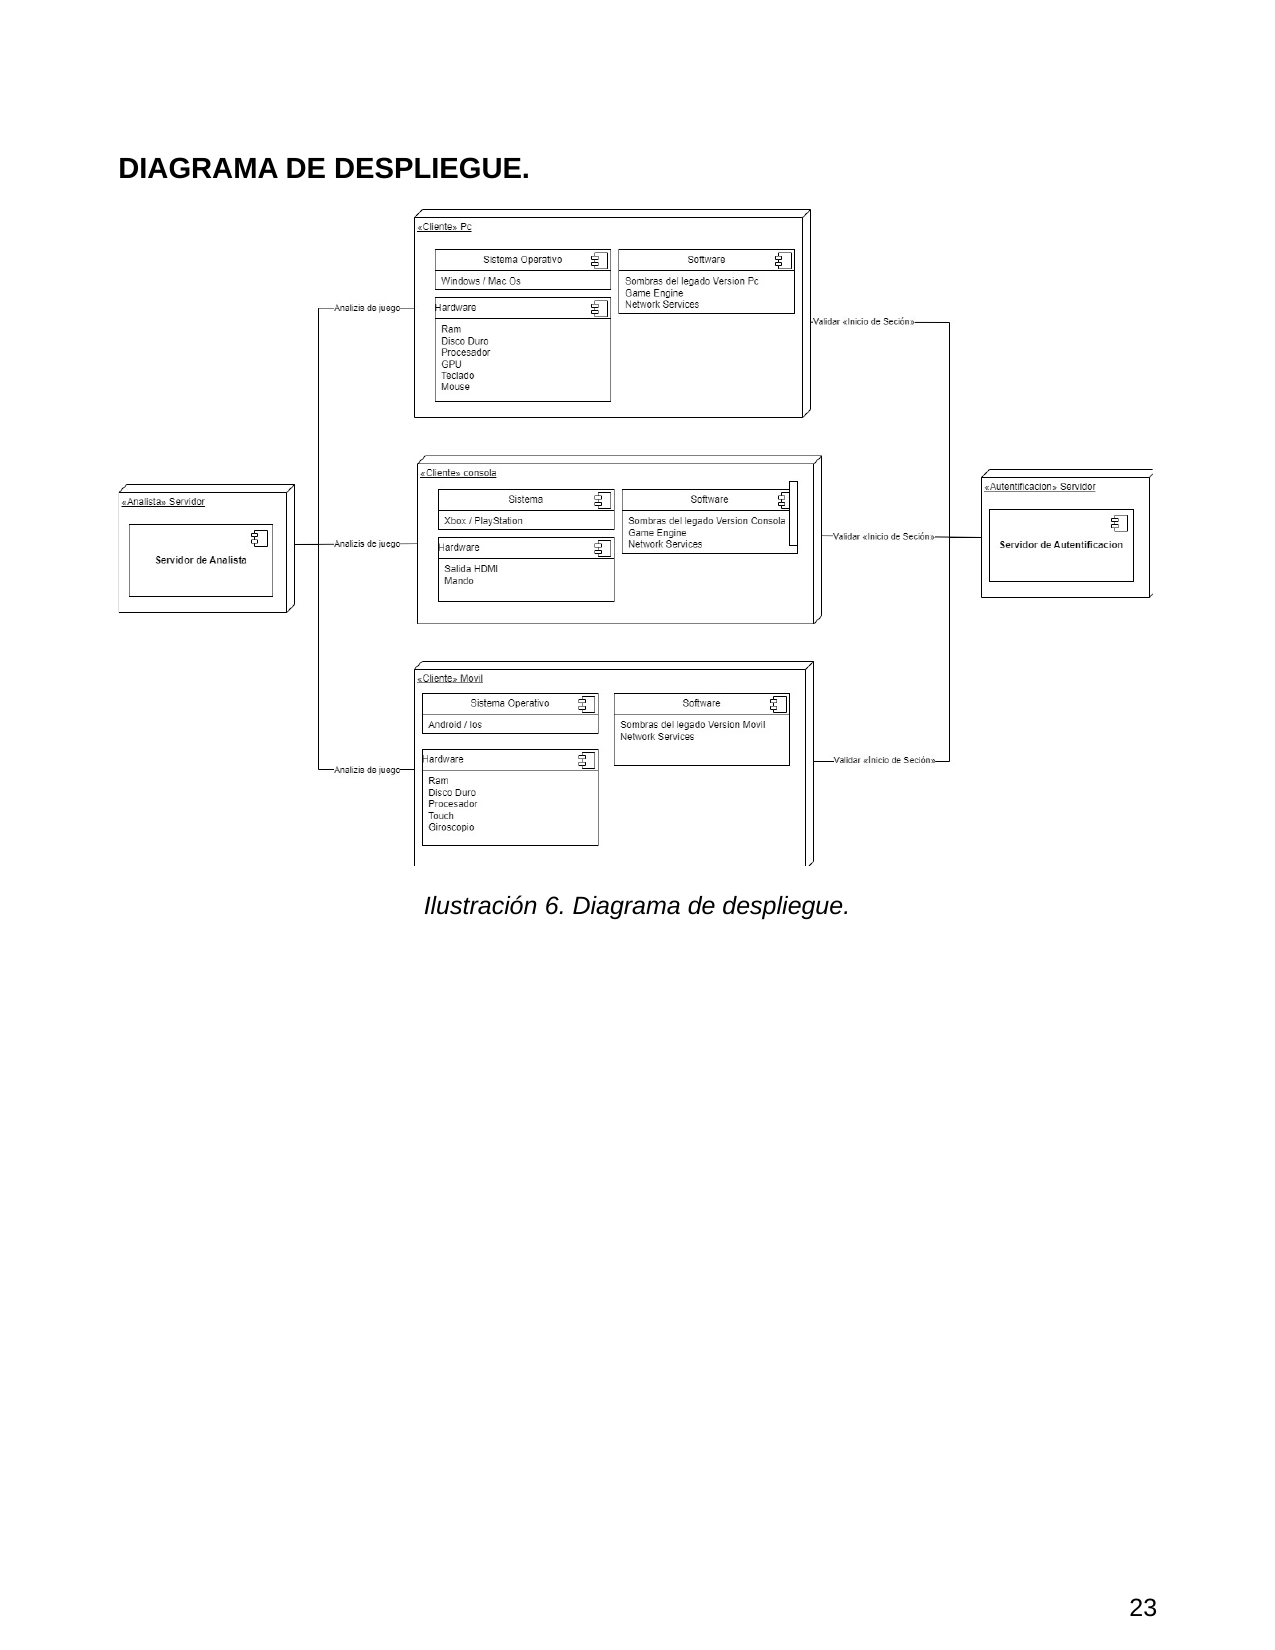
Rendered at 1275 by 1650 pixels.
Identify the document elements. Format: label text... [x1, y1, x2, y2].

picture [118, 209, 1152, 866]
subtitle DIAGRAMA DE DESPLIEGUE. [118, 151, 1157, 185]
